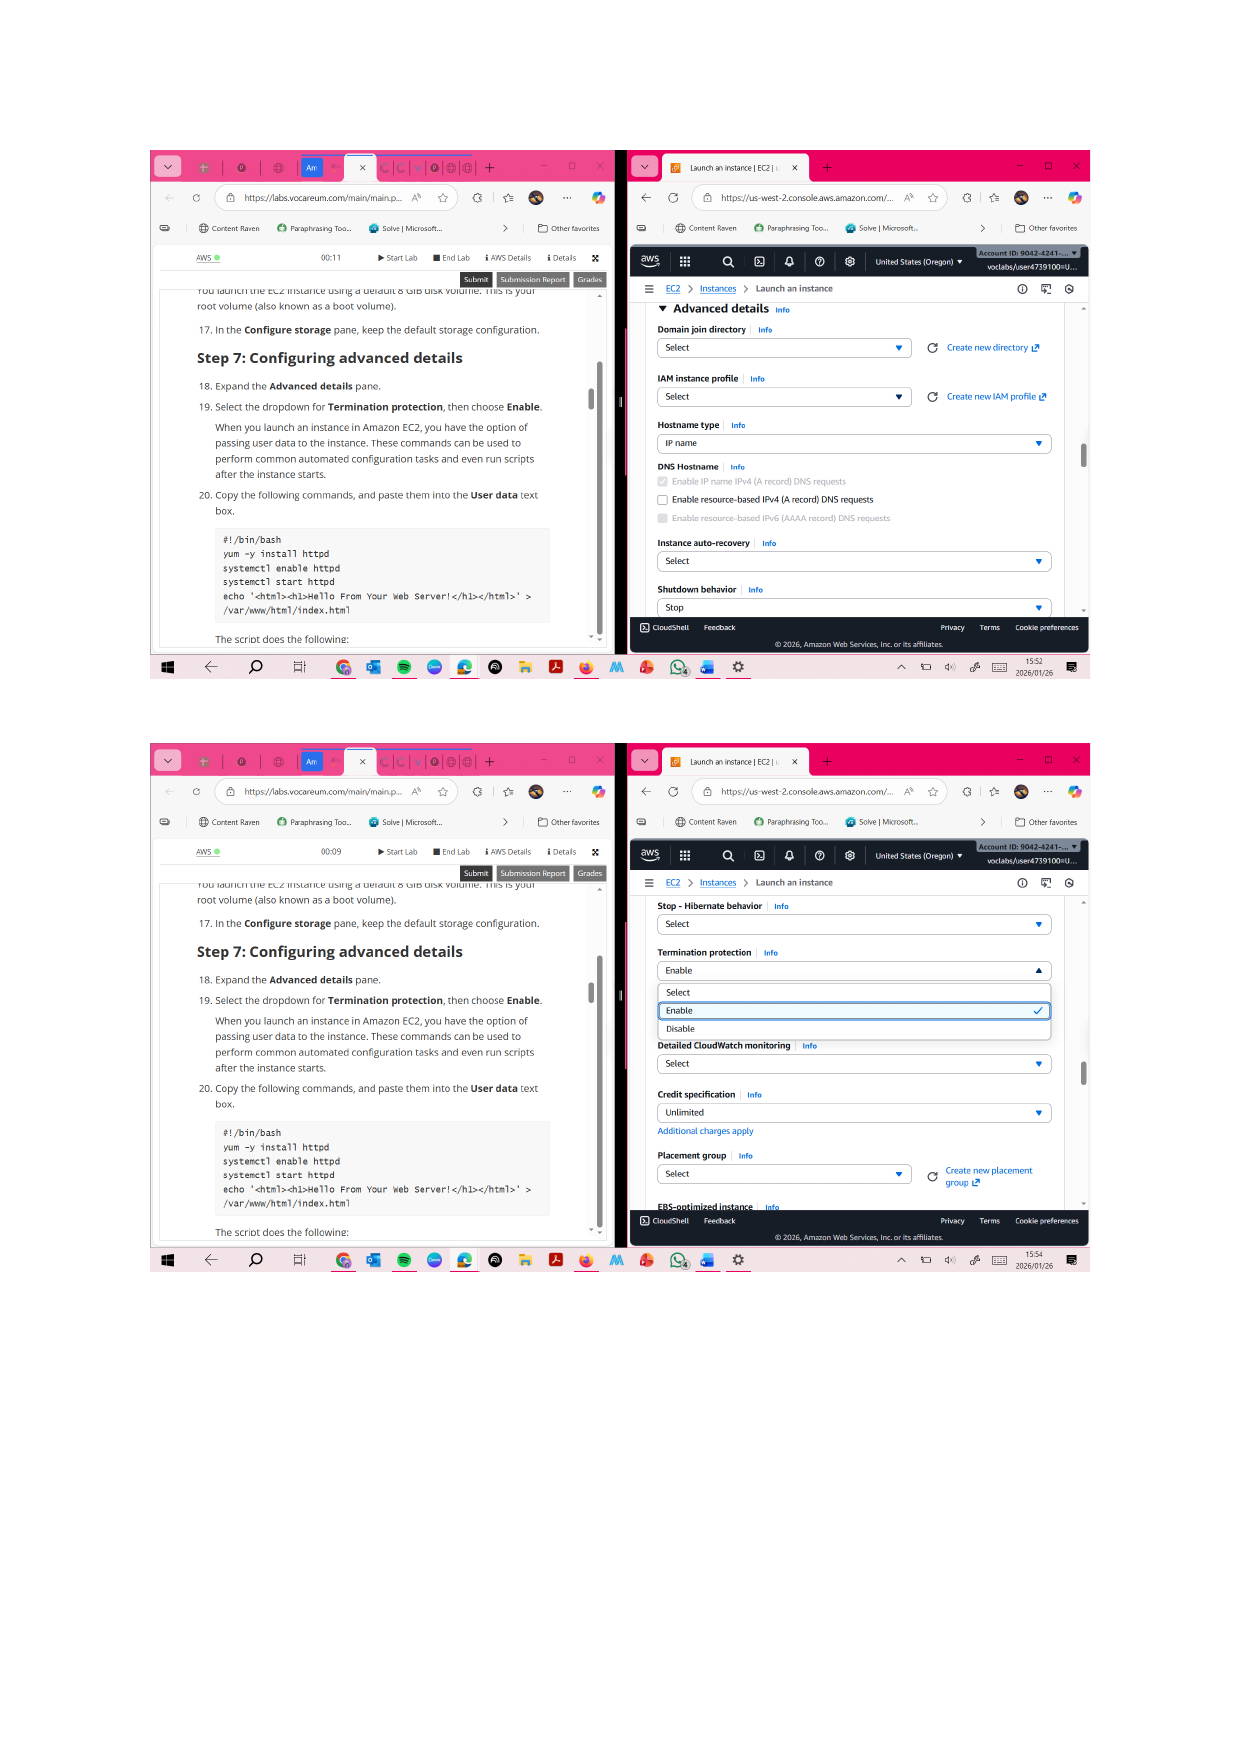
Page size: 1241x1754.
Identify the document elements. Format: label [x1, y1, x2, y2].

picture [150, 150, 1091, 679]
picture [150, 743, 1091, 1272]
